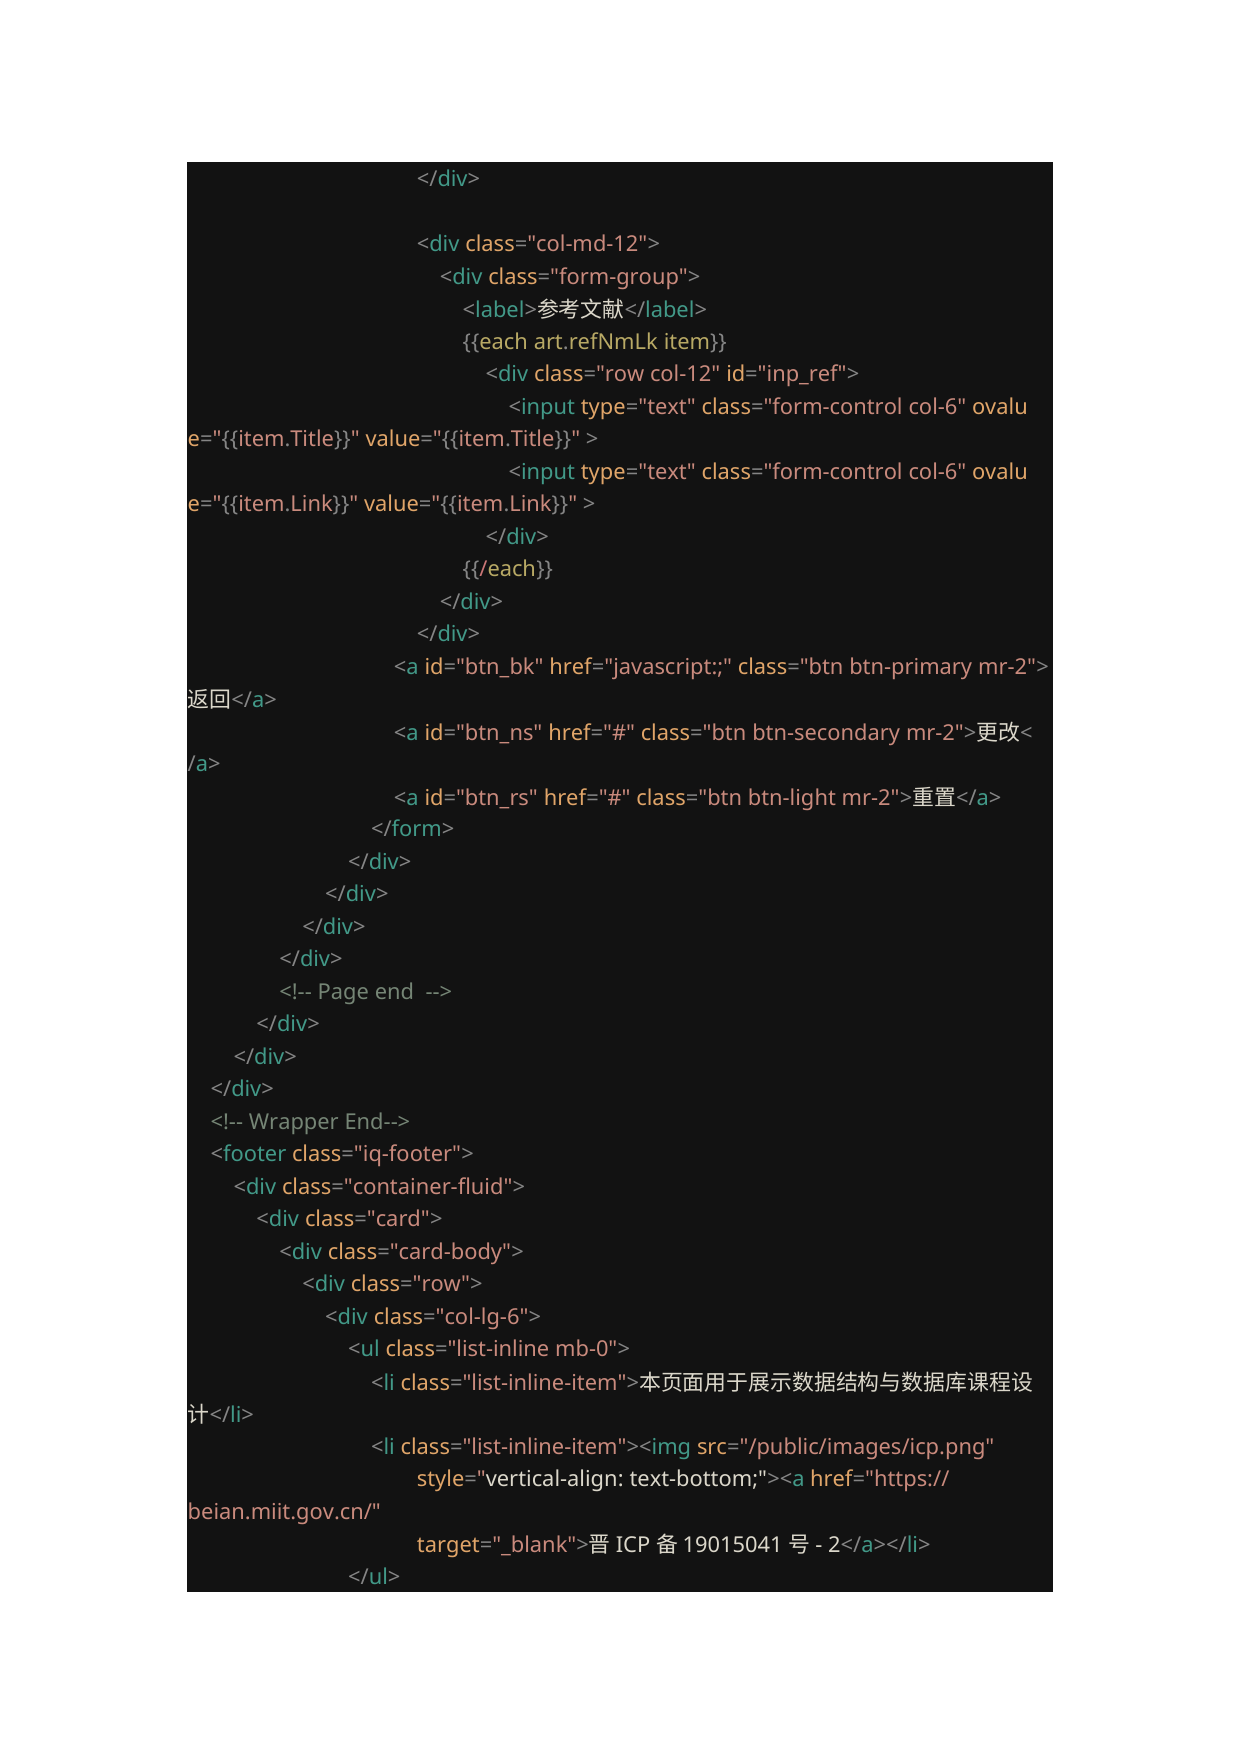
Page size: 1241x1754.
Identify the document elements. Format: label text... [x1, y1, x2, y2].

text <footer class="iq-footer"> [187, 1137, 1053, 1169]
text <!-- Wrapper End--> [187, 1104, 1053, 1137]
text </div> [187, 844, 1053, 877]
text </div> [187, 584, 1053, 617]
text {{each art.refNmLk item}} [187, 324, 1053, 357]
text <li class="list-inline-item">本页面用于展示数据结构与数据库课程设计</li> [187, 1364, 1053, 1429]
text <div class="row"> [187, 1267, 1053, 1299]
text </div> [187, 1007, 1053, 1039]
text </div> [187, 1072, 1053, 1104]
text <ul class="list-inline mb-0"> [187, 1332, 1053, 1364]
text </div> [187, 162, 1053, 194]
text </div> [187, 942, 1053, 974]
text <div class="col-lg-6"> [187, 1299, 1053, 1332]
text </form> [187, 812, 1053, 844]
text </div> [187, 877, 1053, 909]
text <div class="container-fluid"> [187, 1169, 1053, 1202]
text <div class="card"> [187, 1202, 1053, 1234]
text <a id="btn_bk" href="javascript:;" class="btn btn-primary mr-2">返回</a> [187, 649, 1053, 714]
text <label>参考文献</label> [187, 292, 1053, 324]
text <div class="card-body"> [187, 1234, 1053, 1267]
text {{/each}} [187, 552, 1053, 584]
text <div class="col-md-12"> [187, 227, 1053, 259]
text </div> [187, 1039, 1053, 1072]
text </div> [187, 909, 1053, 942]
text <div class="form-group"> [187, 259, 1053, 292]
text </div> [187, 617, 1053, 649]
text <a id="btn_rs" href="#" class="btn btn-light mr-2">重置</a> [187, 779, 1053, 812]
text <div class="row col-12" id="inp_ref"> [187, 357, 1053, 389]
text <input type="text" class="form-control col-6" ovalue="{{item.Title}}" value="{{item.Title}}" > [187, 389, 1053, 454]
text target="_blank">晋 ICP 备 19015041 号 - 2</a></li> [187, 1527, 1053, 1559]
text <input type="text" class="form-control col-6" ovalue="{{item.Link}}" value="{{item.Link}}" > [187, 454, 1053, 519]
text </ul> [187, 1559, 1053, 1592]
text <!-- Page end --> [187, 974, 1053, 1007]
text style="vertical-align: text-bottom;"><a href="https://beian.miit.gov.cn/" [187, 1462, 1053, 1527]
text <li class="list-inline-item"><img src="/public/images/icp.png" [187, 1429, 1053, 1462]
text <a id="btn_ns" href="#" class="btn btn-secondary mr-2">更改</a> [187, 714, 1053, 779]
text </div> [187, 519, 1053, 552]
